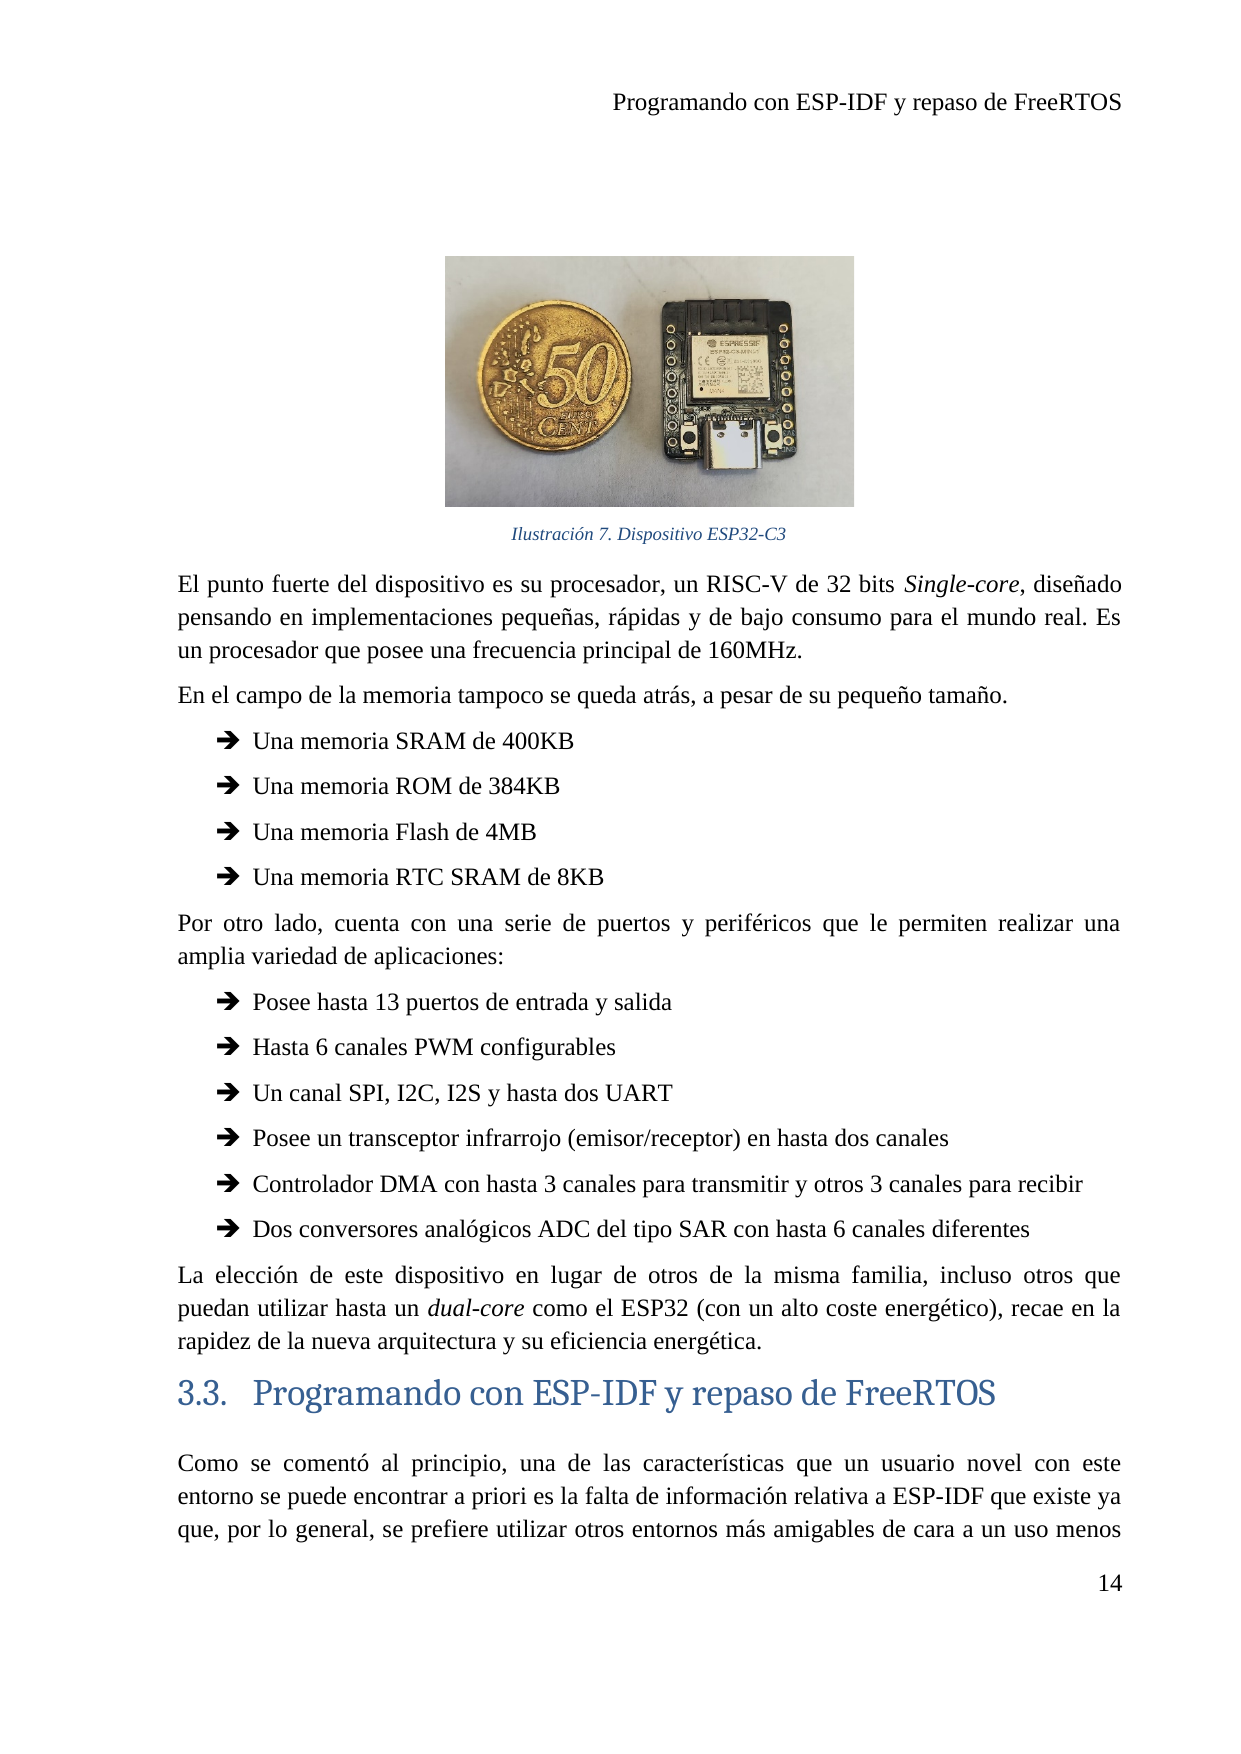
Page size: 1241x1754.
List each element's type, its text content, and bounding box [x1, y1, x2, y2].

text Por otro lado, cuenta con una serie de puertos y periféricos que le permiten realizar una amplia variedad de aplicaciones: [177, 908, 1122, 970]
text Ilustración 7. Dispositivo ESP32-C3 [177, 523, 1122, 545]
list Una memoria Flash de 4MB [215, 817, 1122, 846]
text El punto fuerte del dispositivo es su procesador, un RISC-V de 32 bits Single-core, diseñado pensando en implementaciones pequeñas, rápidas y de bajo consumo para el mundo real. Es un procesador que posee una frecuencia principal de 160MHz. [177, 569, 1122, 664]
list Posee hasta 13 puertos de entrada y salida [215, 987, 1122, 1015]
picture [445, 256, 855, 507]
list Dos conversores analógicos ADC del tipo SAR con hasta 6 canales diferentes [215, 1214, 1122, 1243]
subtitle Programando con ESP-IDF y repaso de FreeRTOS [177, 1371, 1122, 1414]
text La elección de este dispositivo en lugar de otros de la misma familia, incluso otros que puedan utilizar hasta un dual-core como el ESP32 (con un alto coste energético), recae en la rapidez de la nueva arquitectura y su eficiencia energética. [177, 1260, 1122, 1354]
list Una memoria ROM de 384KB [215, 771, 1122, 800]
text En el campo de la memoria tampoco se queda atrás, a pesar de su pequeño tamaño. [177, 680, 1122, 709]
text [177, 1448, 1122, 1543]
list Posee un transceptor infrarrojo (emisor/receptor) en hasta dos canales [215, 1123, 1122, 1152]
list Controlador DMA con hasta 3 canales para transmitir y otros 3 canales para recibir [215, 1169, 1122, 1197]
list Hasta 6 canales PWM configurables [215, 1032, 1122, 1061]
list Una memoria SRAM de 400KB [215, 726, 1122, 755]
list Una memoria RTC SRAM de 8KB [215, 862, 1122, 891]
list Un canal SPI, I2C, I2S y hasta dos UART [215, 1078, 1122, 1106]
